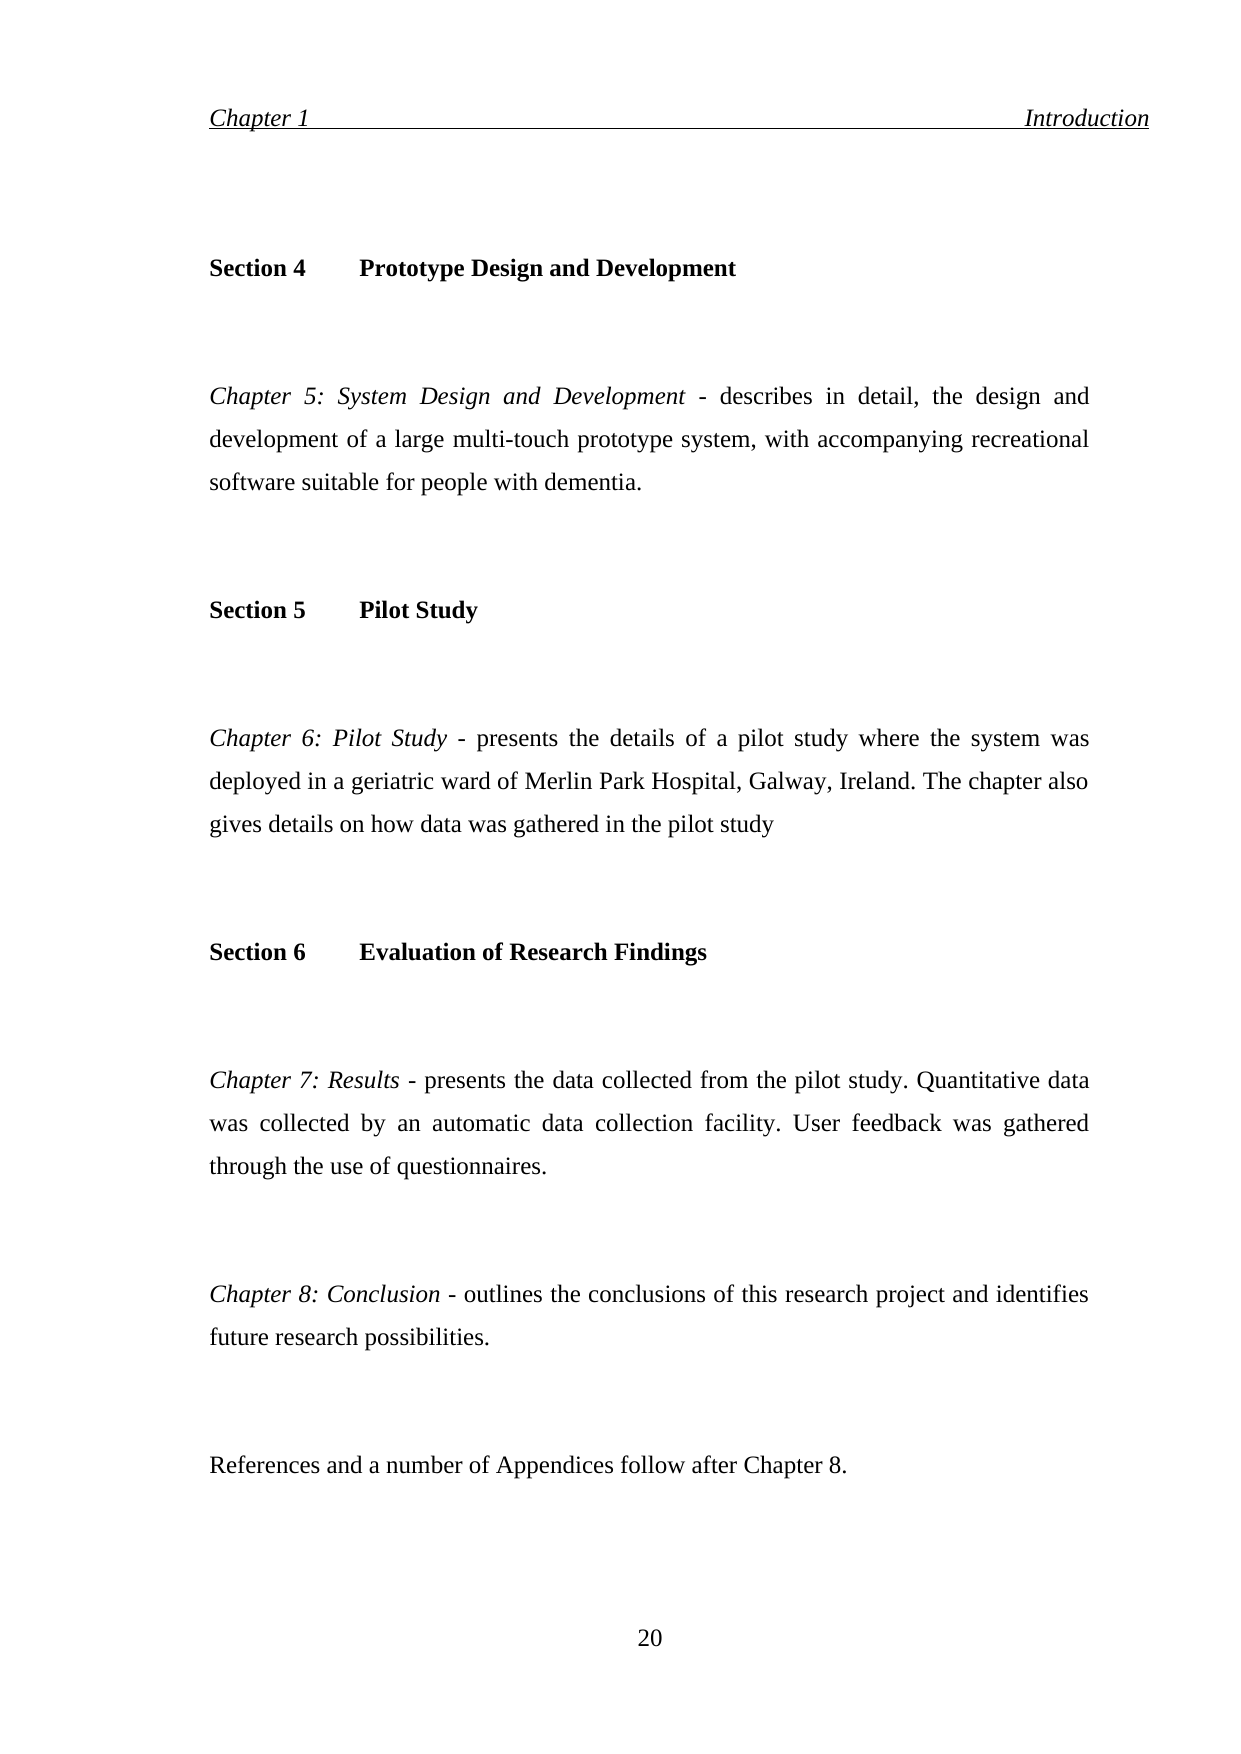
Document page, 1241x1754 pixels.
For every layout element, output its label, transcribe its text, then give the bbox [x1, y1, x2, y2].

text Section 4 Prototype Design and Development [209, 253, 1090, 282]
text Chapter 5: System Design and Development - describes in detail, the design and development of a large multi-touch prototype system, with accompanying recreational software suitable for people with dementia. [209, 381, 1090, 496]
text Chapter 6: Pilot Study - presents the details of a pilot study where the system was deployed in a geriatric ward of Merlin Park Hospital, Galway, Ireland. The chapter also gives details on how data was gathered in the pilot study [209, 723, 1090, 838]
text Section 6 Evaluation of Research Findings [209, 937, 1090, 966]
text Section 5 Pilot Study [209, 595, 1090, 624]
text References and a number of Appendices follow after Chapter 8. [209, 1450, 1090, 1479]
text Chapter 8: Conclusion - outlines the conclusions of this research project and identifies future research possibilities. [209, 1279, 1090, 1351]
text Chapter 7: Results - presents the data collected from the pilot study. Quantitative data was collected by an automatic data collection facility. User feedback was gathered through the use of questionnaires. [209, 1065, 1090, 1180]
